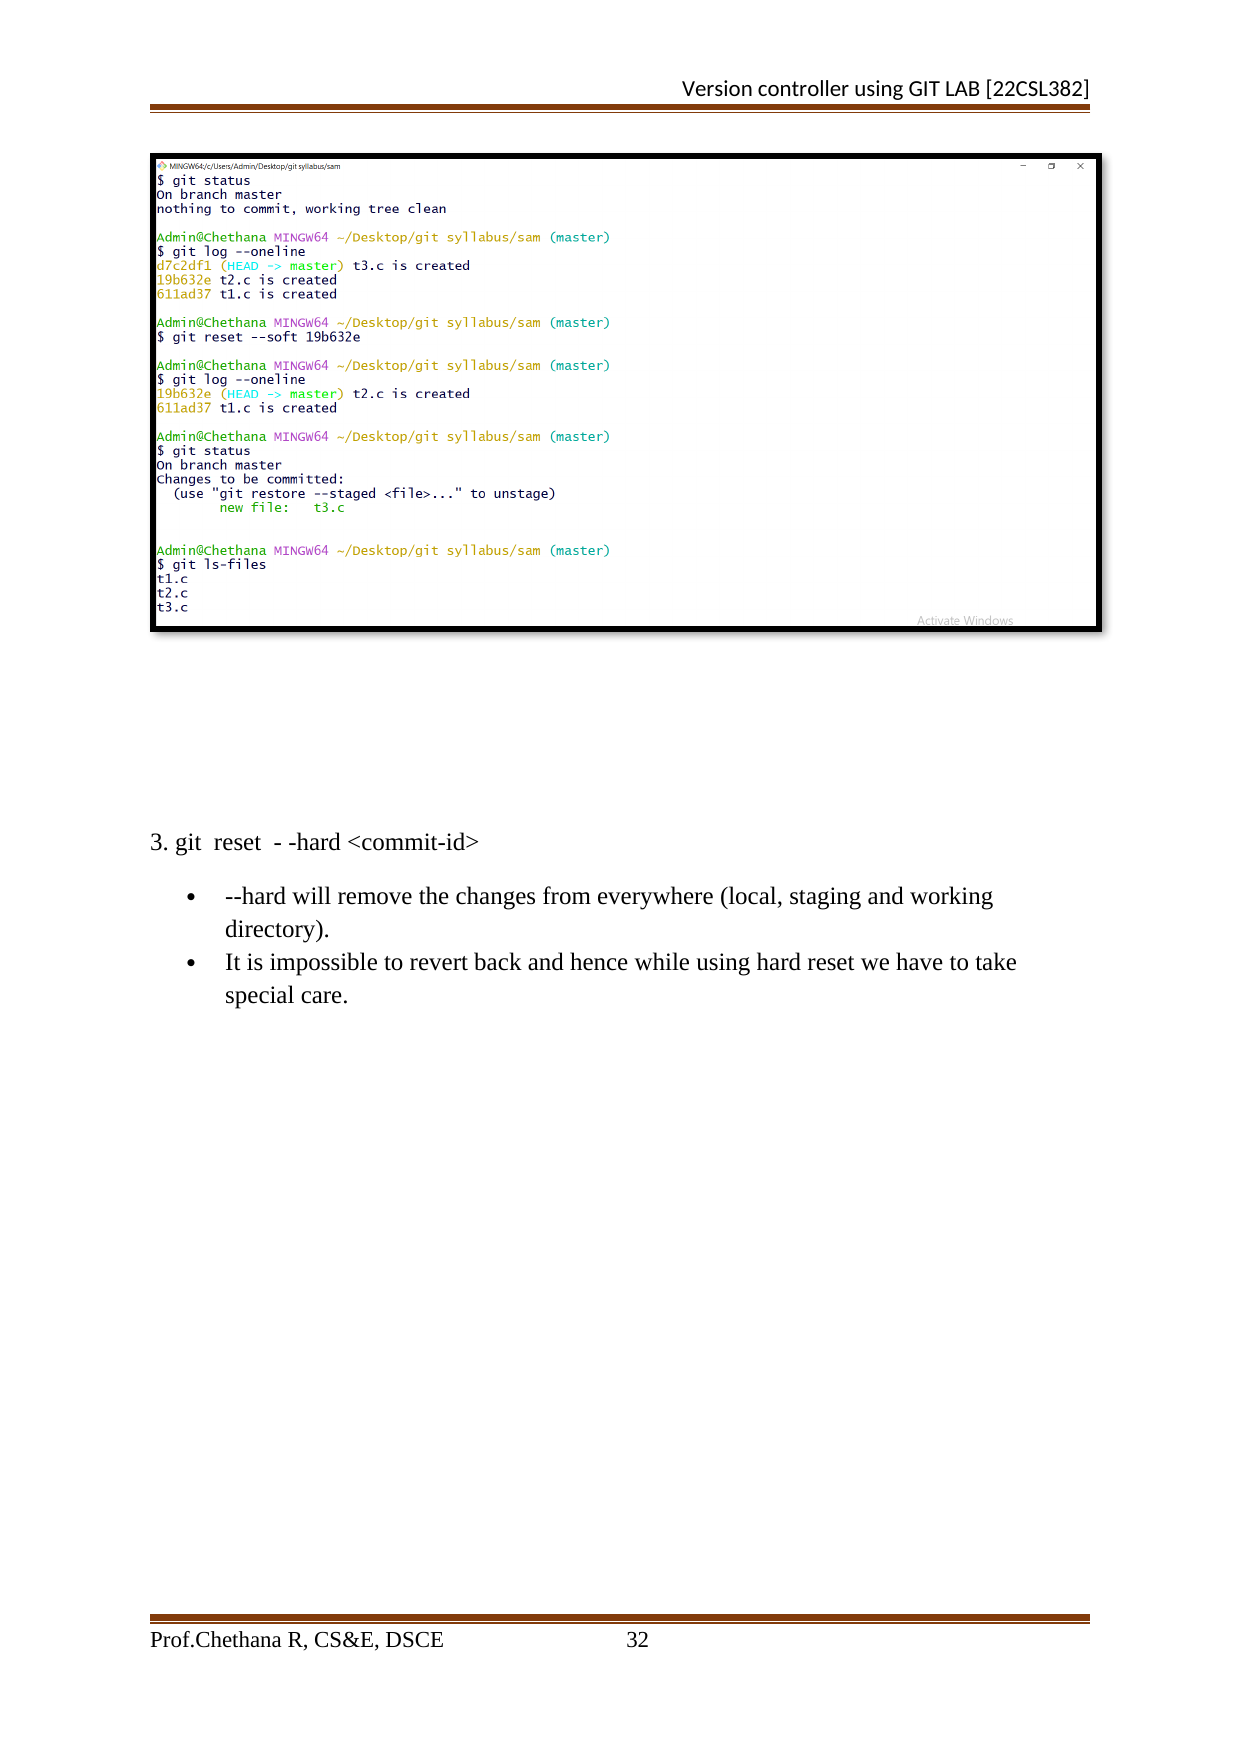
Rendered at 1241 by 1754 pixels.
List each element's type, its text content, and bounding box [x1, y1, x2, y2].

text 3. git reset - -hard <commit-id> [150, 827, 1090, 856]
list It is impossible to revert back and hence while using hard reset we have to take special care. [187, 947, 1090, 1009]
picture [156, 159, 1096, 626]
list --hard will remove the changes from everywhere (local, staging and working directory). [187, 881, 1090, 943]
